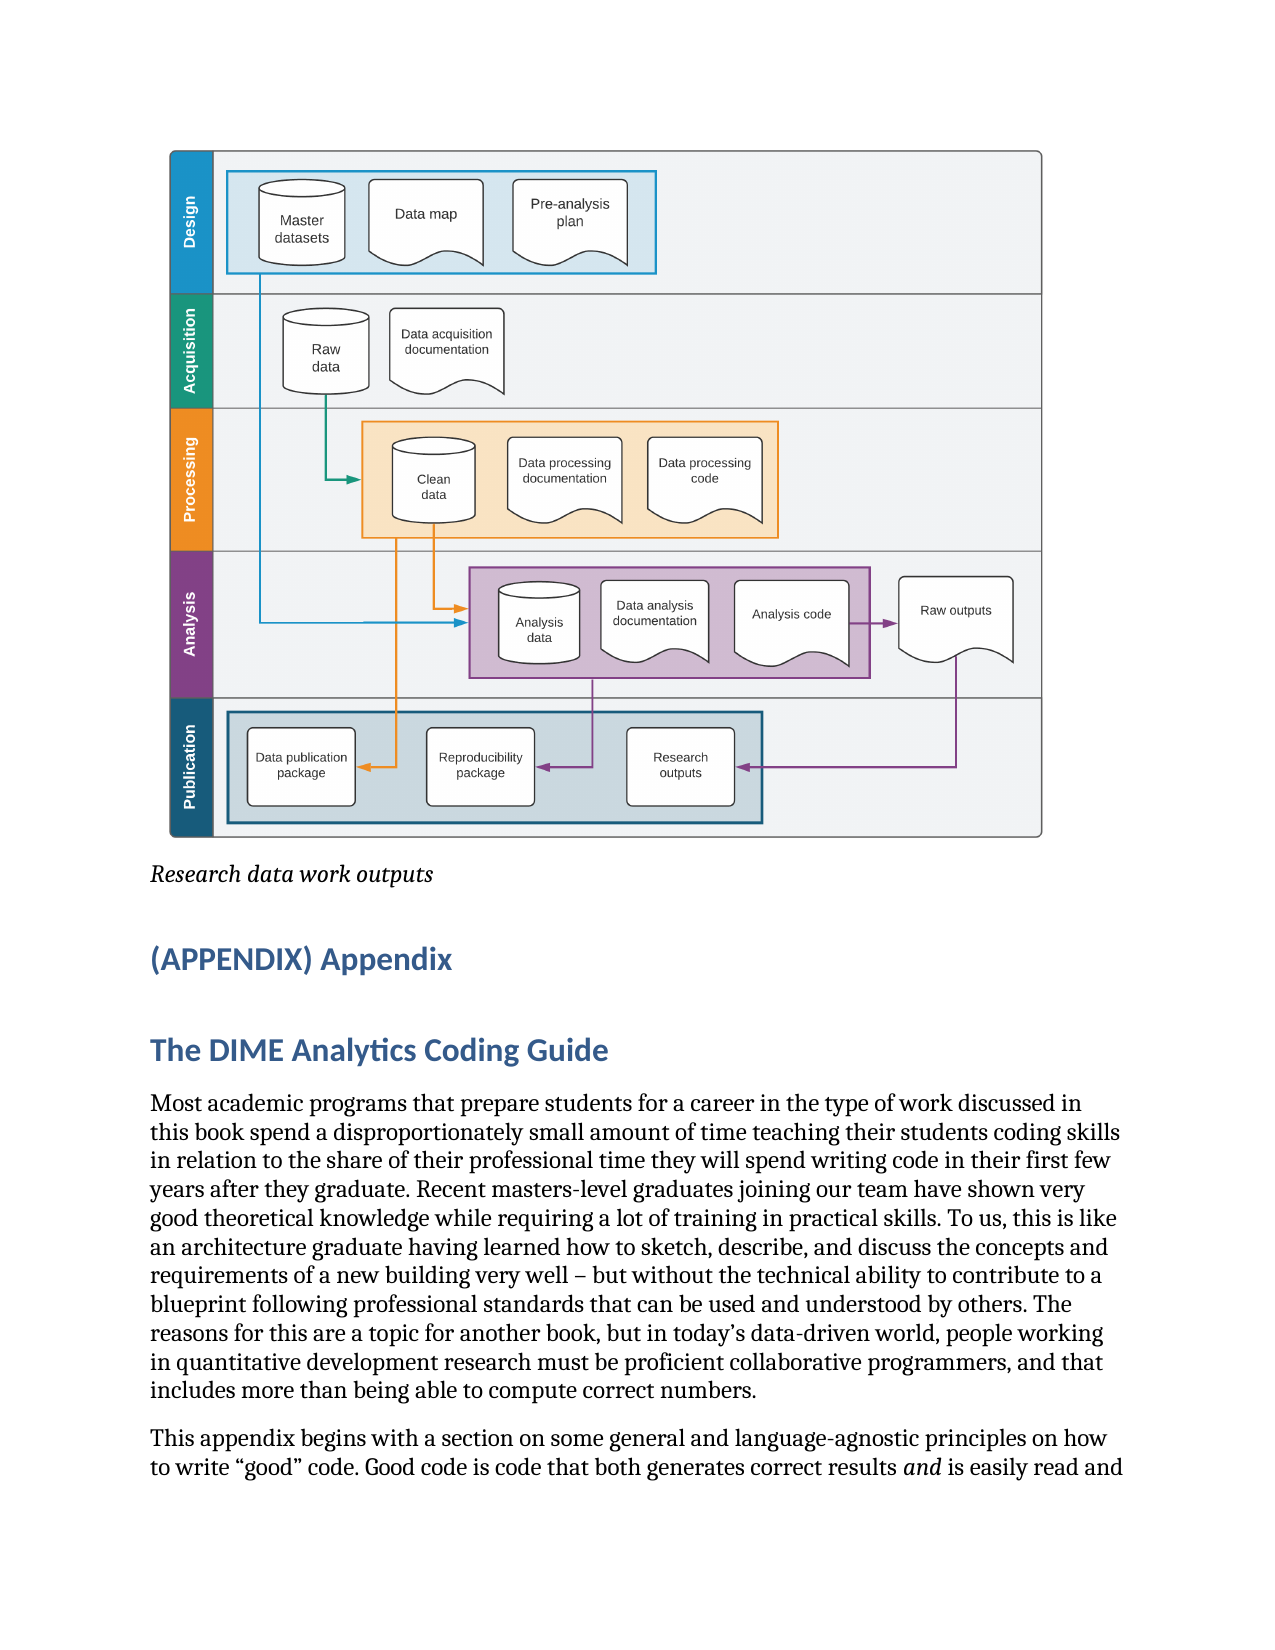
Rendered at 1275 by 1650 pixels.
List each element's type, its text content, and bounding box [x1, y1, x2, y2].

picture [168, 150, 1044, 839]
text Most academic programs that prepare students for a career in the type of work discussed in this book spend a disproportionately small amount of time teaching their students coding skills in relation to the share of their professional time they will spend writing code in their first few years after they graduate. Recent masters-level graduates joining our team have shown very good theoretical knowledge while requiring a lot of training in practical skills. To us, this is like an architecture graduate having learned how to sketch, describe, and discuss the concepts and requirements of a new building very well – but without the technical ability to contribute to a blueprint following professional standards that can be used and understood by others. The reasons for this are a topic for another book, but in today’s data-driven world, people working in quantitative development research must be proficient collaborative programmers, and that includes more than being able to compute correct numbers. [150, 1089, 1125, 1405]
subtitle (APPENDIX) Appendix [150, 938, 1125, 979]
text Research data work outputs [150, 860, 1125, 888]
subtitle The DIME Analytics Coding Guide [150, 1029, 1125, 1070]
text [150, 1424, 1125, 1481]
